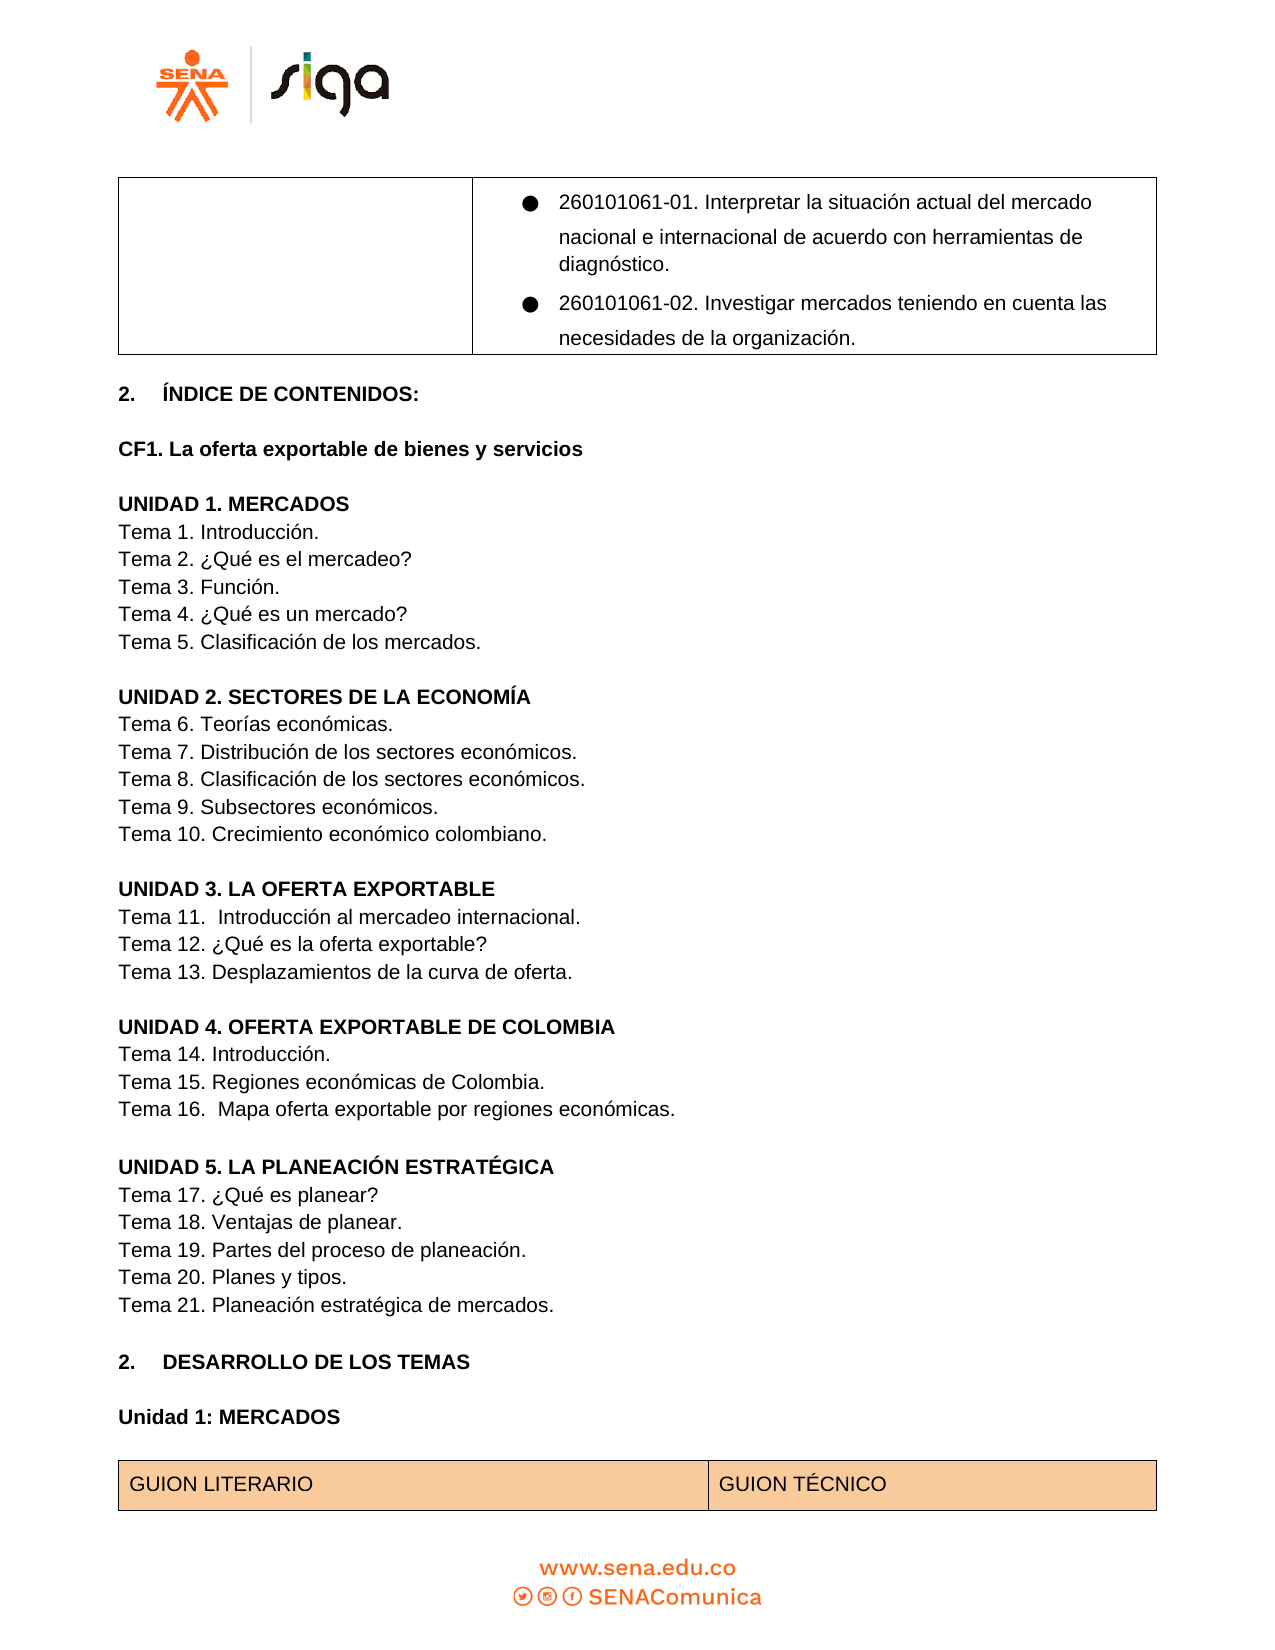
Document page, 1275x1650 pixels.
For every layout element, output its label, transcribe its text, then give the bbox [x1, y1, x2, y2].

text Tema 18. Ventajas de planear. [118, 1210, 1157, 1234]
text UNIDAD 4. OFERTA EXPORTABLE DE COLOMBIA [118, 1015, 1157, 1039]
text UNIDAD 5. LA PLANEACIÓN ESTRATÉGICA [118, 1155, 1157, 1179]
text Tema 4. ¿Qué es un mercado? [118, 602, 1157, 626]
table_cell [119, 178, 472, 354]
text UNIDAD 3. LA OFERTA EXPORTABLE [118, 877, 1157, 901]
text Unidad 1: MERCADOS [118, 1405, 1157, 1429]
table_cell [473, 178, 1156, 354]
text Tema 9. Subsectores económicos. [118, 795, 1157, 819]
text Tema 11. Introducción al mercadeo internacional. [118, 905, 1157, 929]
text Tema 14. Introducción. [118, 1042, 1157, 1066]
text Tema 1. Introducción. [118, 520, 1157, 544]
text Tema 12. ¿Qué es la oferta exportable? [118, 932, 1157, 956]
text Tema 16. Mapa oferta exportable por regiones económicas. [118, 1097, 1157, 1121]
text Tema 19. Partes del proceso de planeación. [118, 1237, 1157, 1261]
text Tema 6. Teorías económicas. [118, 712, 1157, 736]
table_header GUION LITERARIO [119, 1461, 708, 1510]
text UNIDAD 1. MERCADOS [118, 492, 1157, 516]
list DESARROLLO DE LOS TEMAS [118, 1350, 1157, 1374]
table_header GUION TÉCNICO [709, 1461, 1156, 1510]
text Tema 20. Planes y tipos. [118, 1265, 1157, 1289]
text Tema 13. Desplazamientos de la curva de oferta. [118, 960, 1157, 984]
text Tema 17. ¿Qué es planear? [118, 1182, 1157, 1206]
text Tema 10. Crecimiento económico colombiano. [118, 822, 1157, 846]
text CF1. La oferta exportable de bienes y servicios [118, 437, 1157, 461]
text Tema 7. Distribución de los sectores económicos. [118, 740, 1157, 764]
text Tema 5. Clasificación de los mercados. [118, 630, 1157, 654]
text Tema 15. Regiones económicas de Colombia. [118, 1070, 1157, 1094]
text Tema 3. Función. [118, 575, 1157, 599]
text Tema 2. ¿Qué es el mercadeo? [118, 547, 1157, 571]
text Tema 8. Clasificación de los sectores económicos. [118, 767, 1157, 791]
text Tema 21. Planeación estratégica de mercados. [118, 1292, 1157, 1316]
picture [513, 1556, 762, 1606]
text UNIDAD 2. SECTORES DE LA ECONOMÍA [118, 685, 1157, 709]
picture [5, 42, 538, 128]
list ÍNDICE DE CONTENIDOS: [118, 382, 1157, 406]
